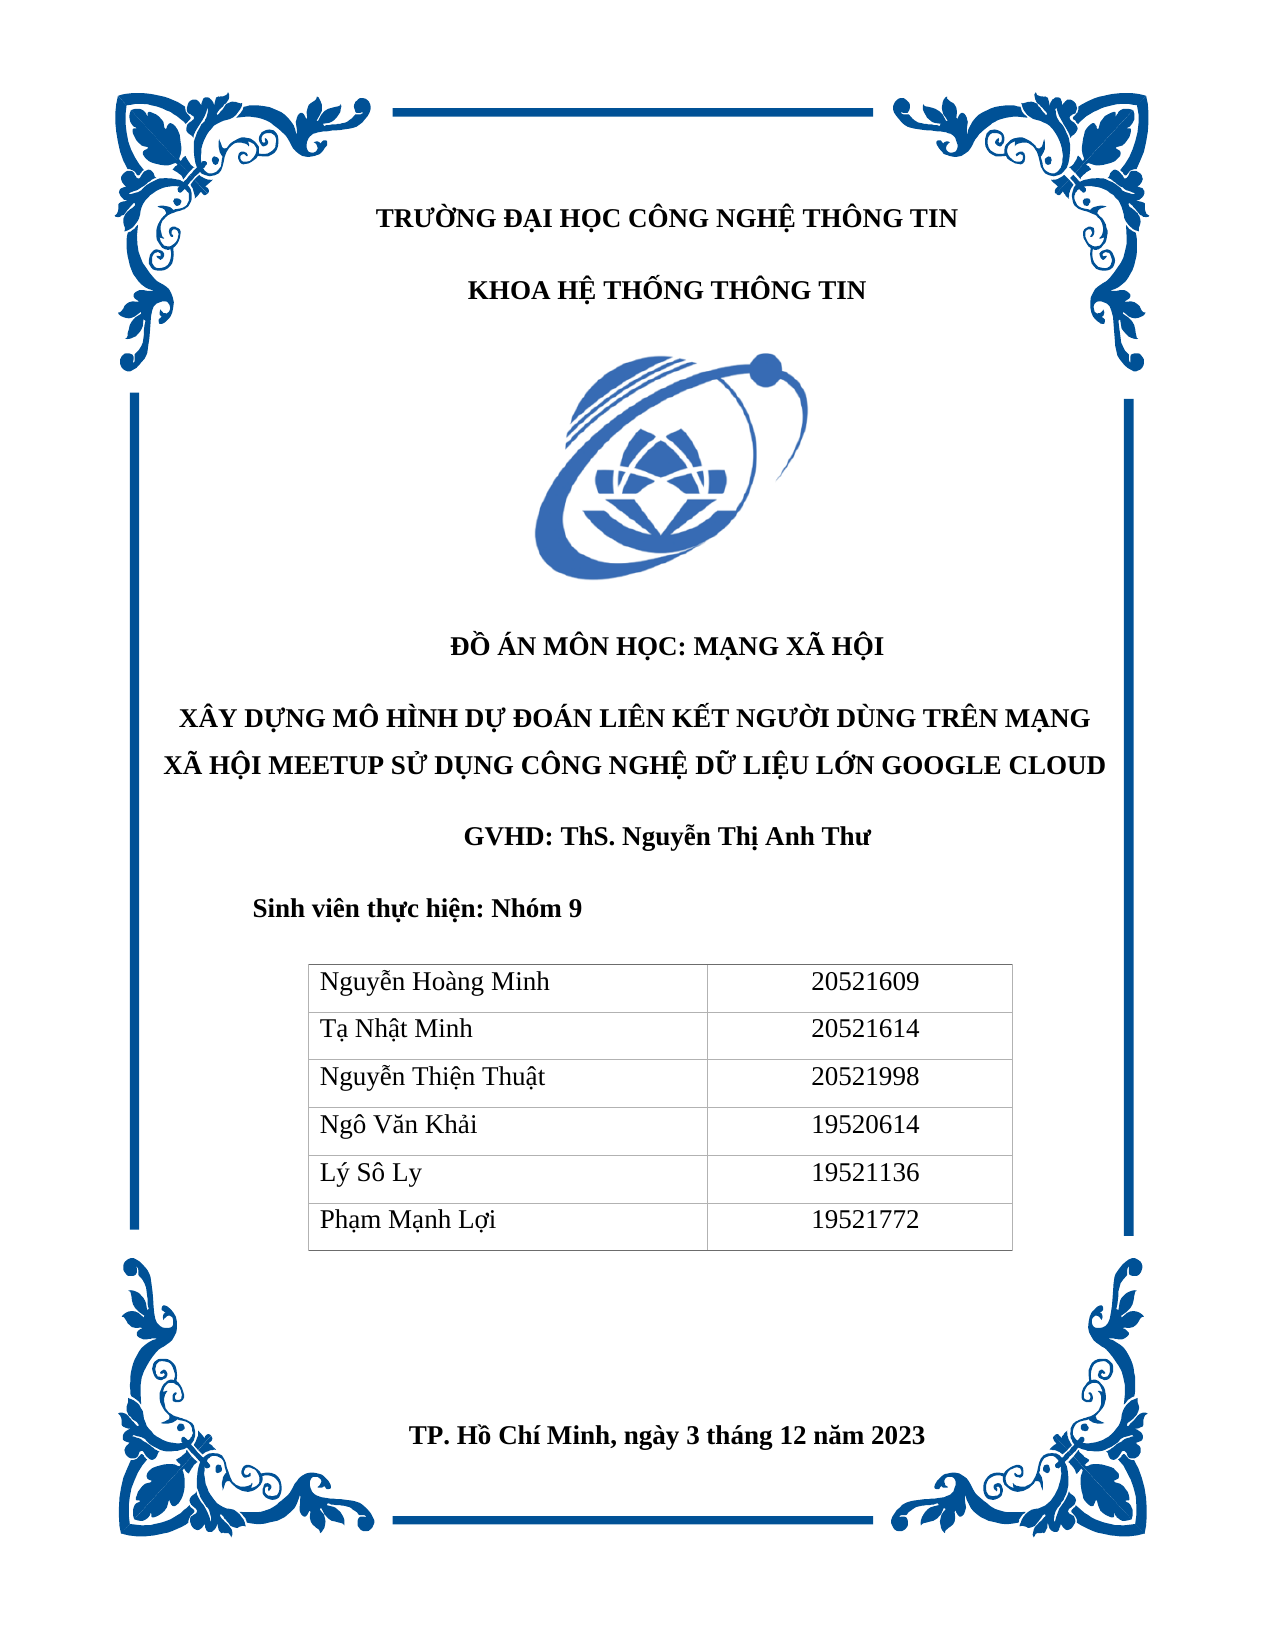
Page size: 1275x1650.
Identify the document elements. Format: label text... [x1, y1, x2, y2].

table_cell Nguyễn Thiện Thuật [309, 1060, 707, 1107]
table_cell Ngô Văn Khải [309, 1108, 707, 1155]
table_cell 19521772 [708, 1204, 1012, 1250]
text GVHD: ThS. Nguyễn Thị Anh Thư [121, 821, 1157, 852]
table_header 20521609 [708, 965, 1012, 1012]
table_cell 20521998 [708, 1060, 1012, 1107]
table_header Nguyễn Hoàng Minh [309, 965, 707, 1012]
text TP. Hồ Chí Minh, ngày 3 tháng 12 năm 2023 [121, 1419, 1157, 1451]
text TRƯỜNG ĐẠI HỌC CÔNG NGHỆ THÔNG TIN [177, 202, 1157, 233]
picture [508, 345, 826, 590]
table_cell Tạ Nhật Minh [309, 1013, 707, 1059]
table_cell Lý Sô Ly [309, 1156, 707, 1202]
table_cell 19520614 [708, 1108, 1012, 1155]
table_cell 19521136 [708, 1156, 1012, 1202]
text KHOA HỆ THỐNG THÔNG TIN [121, 274, 1157, 305]
text Sinh viên thực hiện: Nhóm 9 [121, 892, 1157, 923]
table_cell Phạm Mạnh Lợi [309, 1204, 707, 1250]
text XÂY DỰNG MÔ HÌNH DỰ ĐOÁN LIÊN KẾT NGƯỜI DÙNG TRÊN MẠNG XÃ HỘI MEETUP SỬ DỤNG CÔNG NGHỆ DỮ LIỆU LỚN GOOGLE CLOUD [162, 702, 1107, 780]
text ĐỒ ÁN MÔN HỌC: MẠNG XÃ HỘI [121, 631, 1157, 662]
table_cell 20521614 [708, 1013, 1012, 1059]
